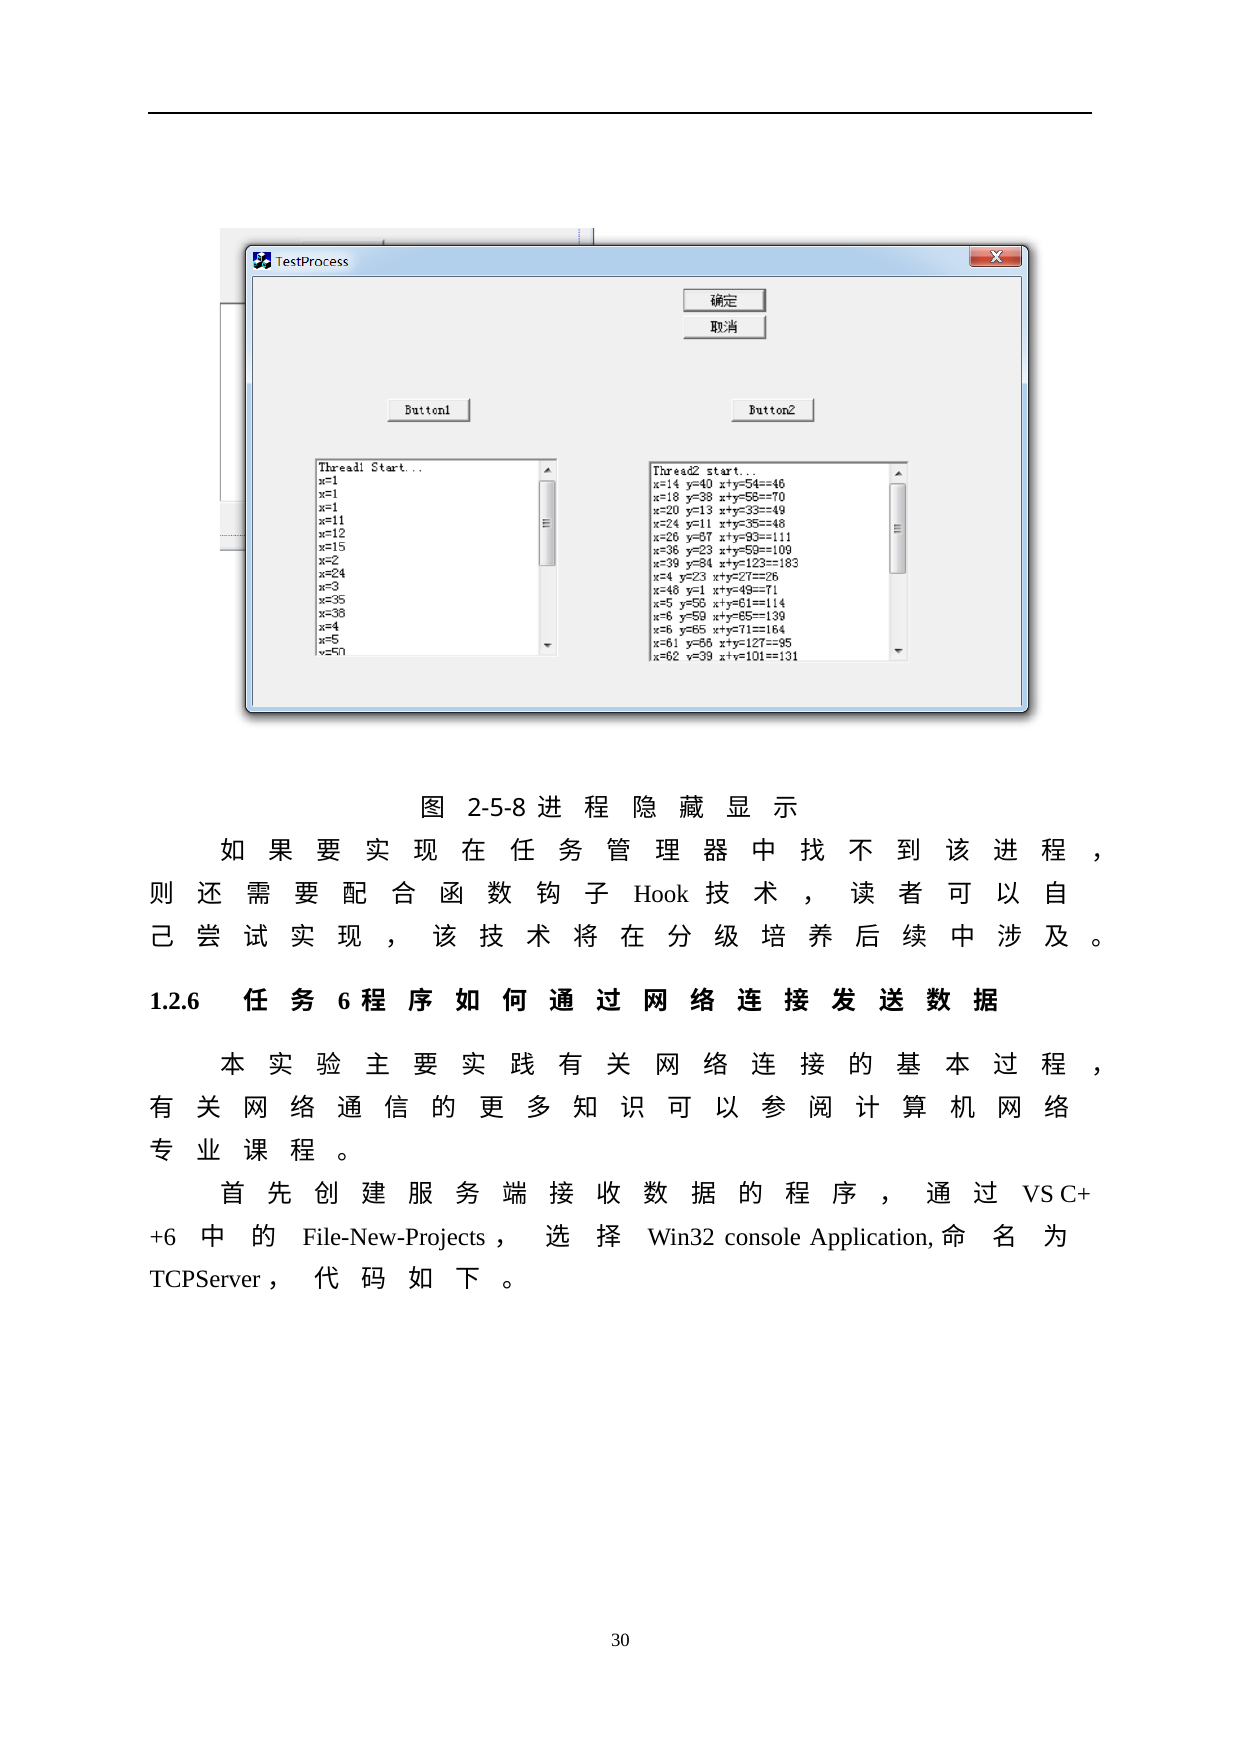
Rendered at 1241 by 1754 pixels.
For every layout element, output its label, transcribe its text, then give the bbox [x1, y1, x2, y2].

text 本实验主要实践有关网络连接的基本过程，有关网络通信的更多知识可以参阅计算机网络专业课程。 [149, 1041, 1091, 1170]
text 首先创建服务端接收数据的程序，通过VS C++6中的File-New-Projects，选择Win32 console Application,命名为TCPServer，代码如下。 [149, 1170, 1091, 1298]
subtitle 任务6 程序如何通过网络连接发送数据 [149, 977, 1091, 1020]
text 图2-5-8 进程隐藏显示 [149, 785, 1091, 827]
text 如果要实现在任务管理器中找不到该进程，则还需要配合函数钩子Hook技术，读者可以自己尝试实现，该技术将在分级培养后续中涉及。 [149, 827, 1091, 956]
picture [219, 228, 1165, 760]
